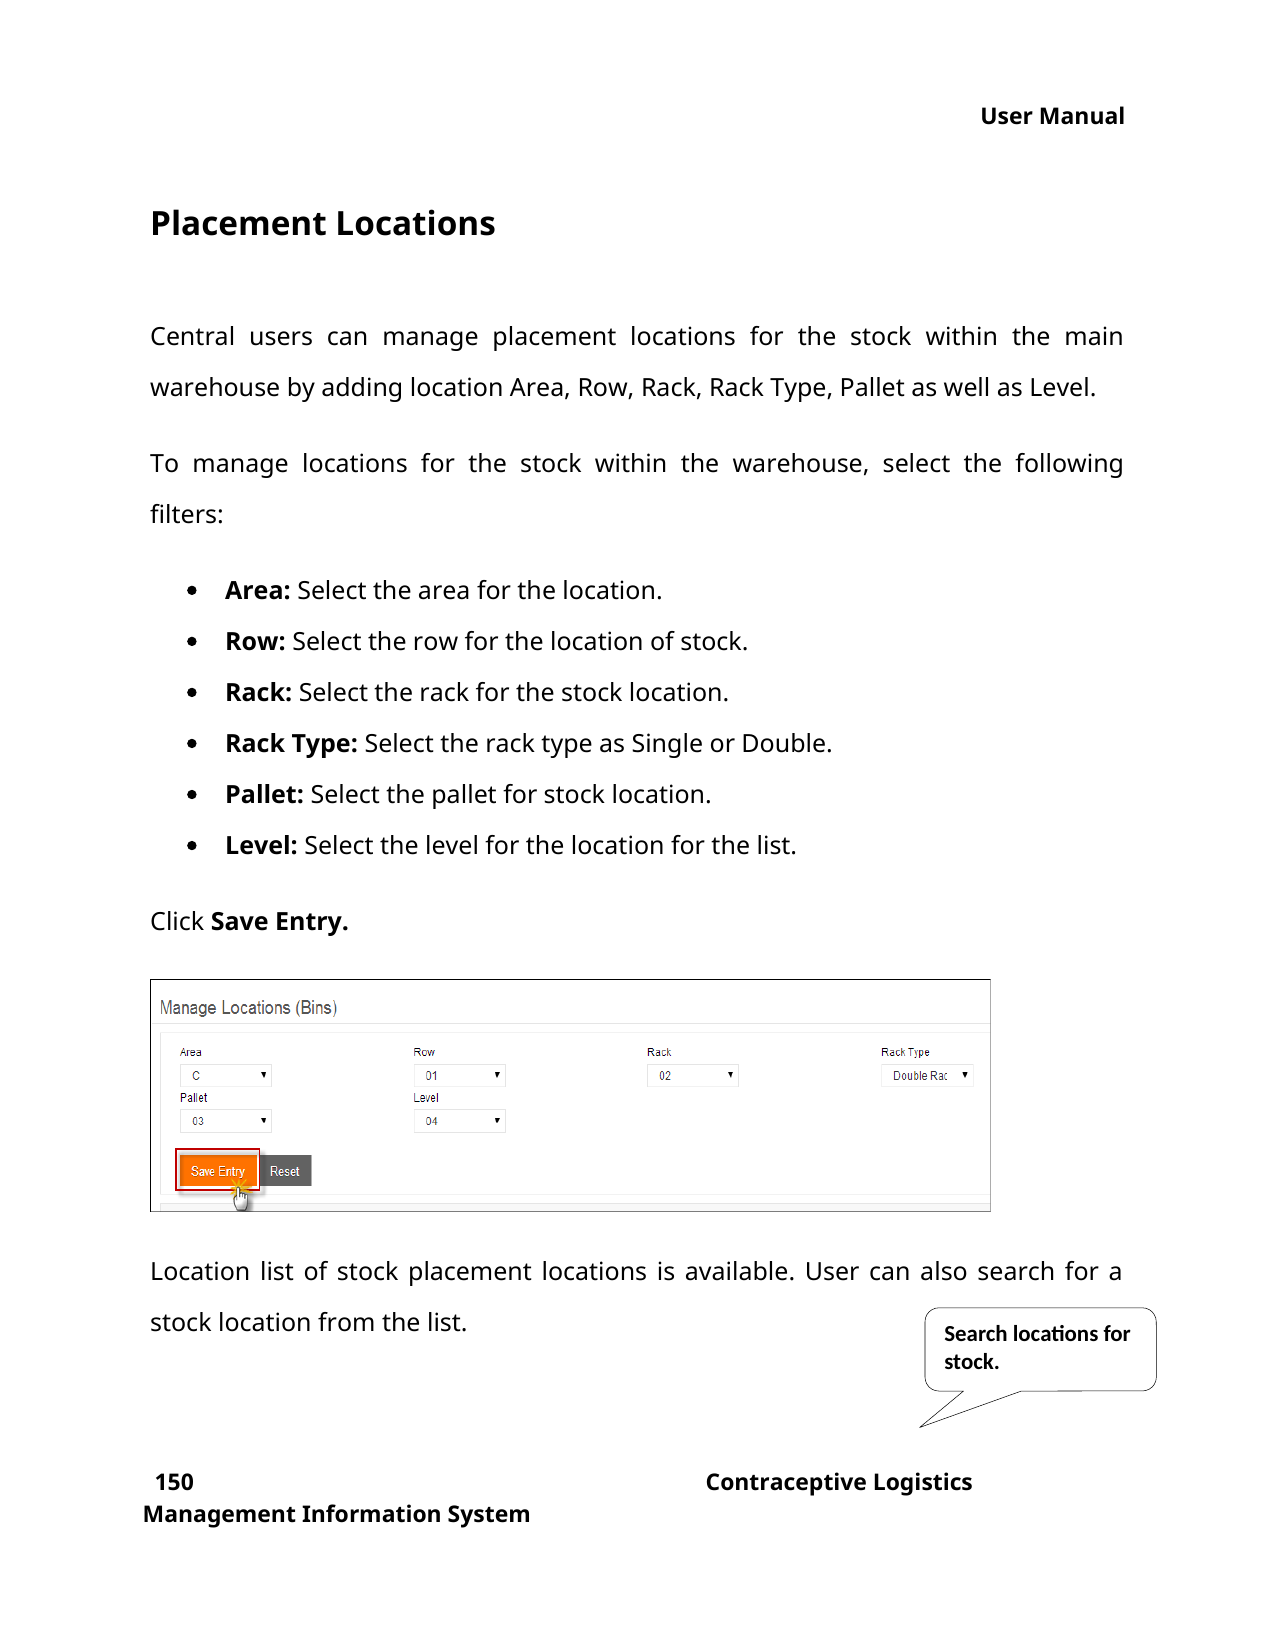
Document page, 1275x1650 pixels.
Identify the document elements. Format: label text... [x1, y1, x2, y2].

list Pallet: Select the pallet for stock location. [187, 776, 1125, 811]
text Click Save Entry. [150, 903, 1125, 938]
text To manage locations for the stock within the warehouse, select the following filters: [150, 445, 1125, 530]
list Rack Type: Select the rack type as Single or Double. [187, 725, 1125, 759]
subtitle Placement Locations [150, 200, 1125, 245]
text Central users can manage placement locations for the stock within the main warehouse by adding location Area, Row, Rack, Rack Type, Pallet as well as Level. [150, 318, 1125, 403]
picture [150, 979, 991, 1212]
list Row: Select the row for the location of stock. [187, 623, 1125, 657]
list Rack: Select the rack for the stock location. [187, 674, 1125, 708]
list Level: Select the level for the location for the list. [187, 827, 1125, 862]
list Area: Select the area for the location. [187, 572, 1125, 606]
text Location list of stock placement locations is available. User can also search for a stock location from the list. [150, 1253, 1125, 1338]
